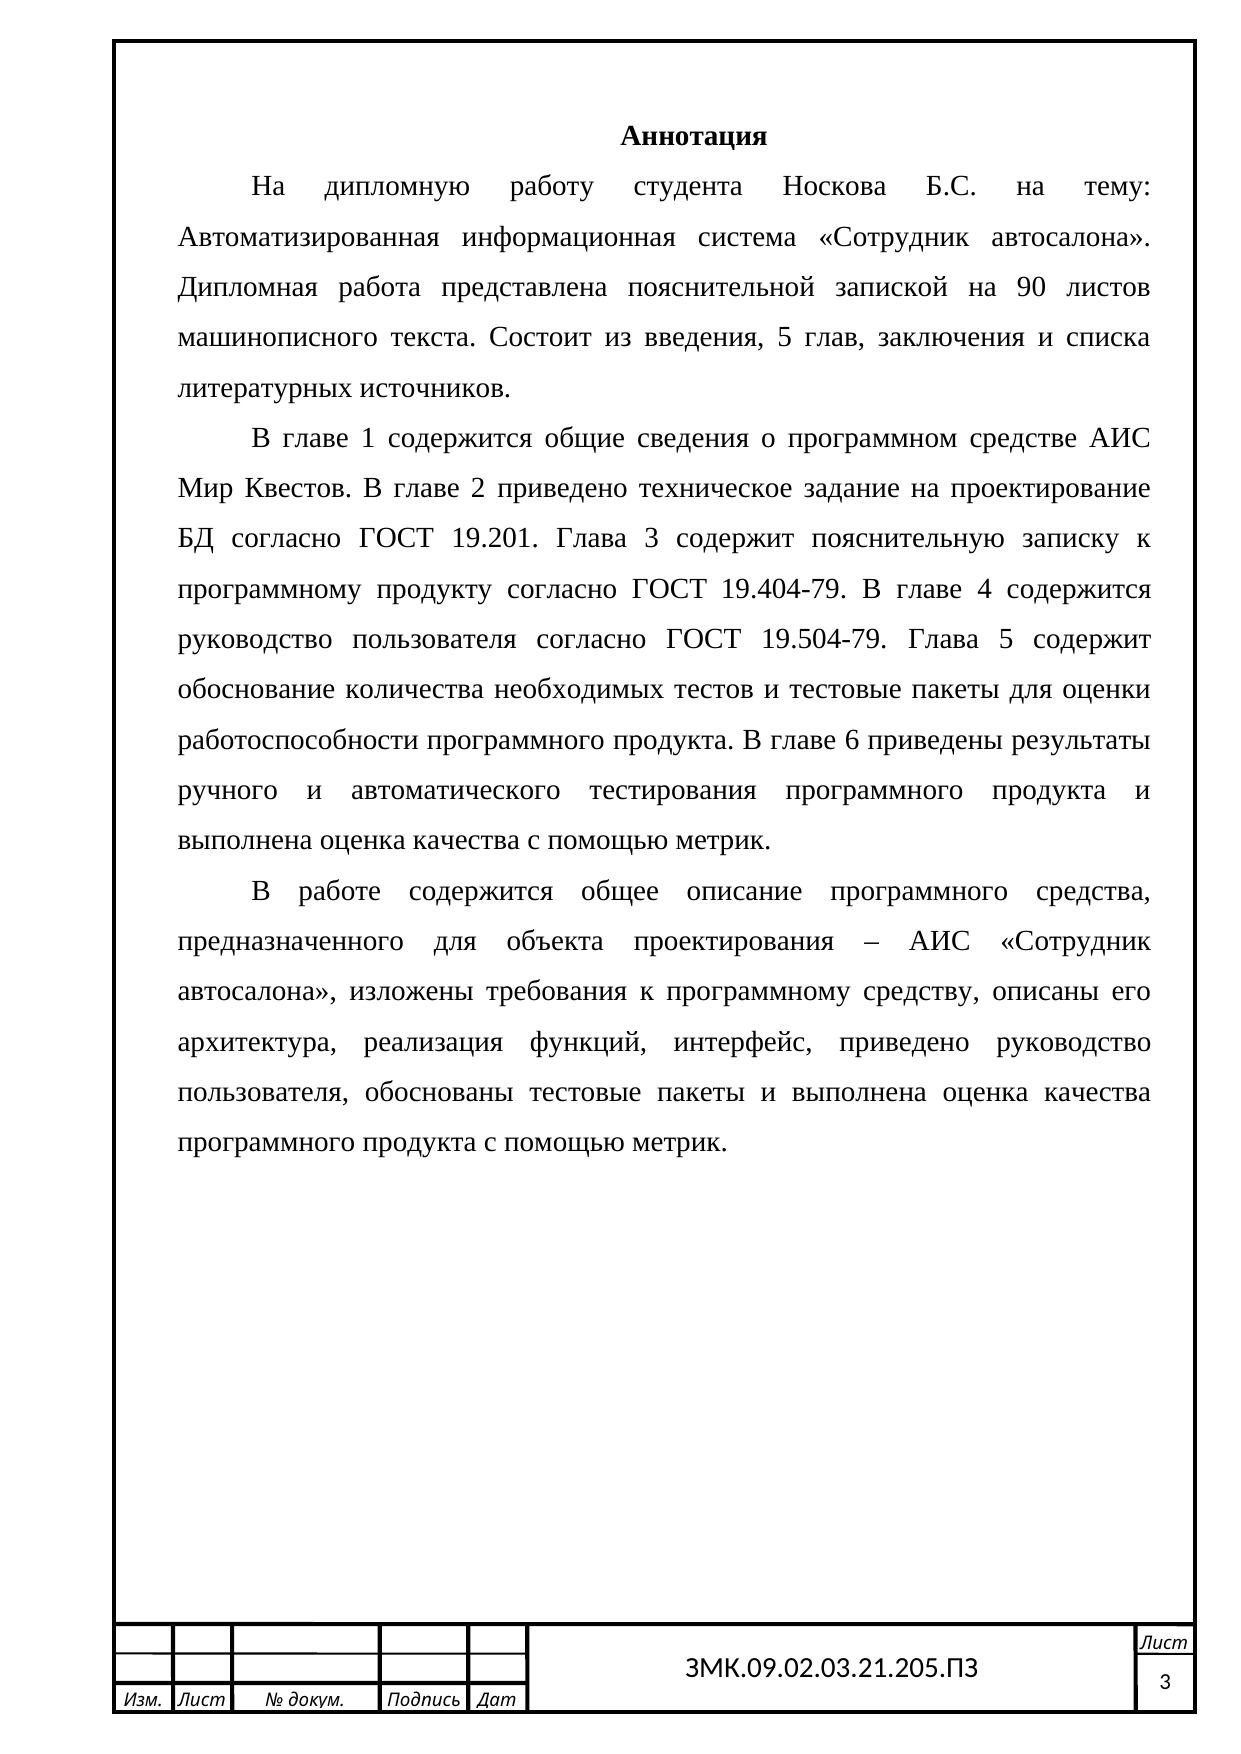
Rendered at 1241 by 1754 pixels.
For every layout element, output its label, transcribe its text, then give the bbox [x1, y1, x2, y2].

text Аннотация [177, 118, 1152, 152]
text На дипломную работу студента Носкова Б.С. на тему: Автоматизированная информационная система «Сотрудник автосалона». Дипломная работа представлена пояснительной запиской на 90 листов машинописного текста. Состоит из введения, 5 глав, заключения и списка литературных источников. [177, 168, 1152, 403]
text В работе содержится общее описание программного средства, предназначенного для объекта проектирования – АИС «Сотрудник автосалона», изложены требования к программному средству, описаны его архитектура, реализация функций, интерфейс, приведено руководство пользователя, обоснованы тестовые пакеты и выполнена оценка качества программного продукта с помощью метрик. [177, 873, 1152, 1158]
text В главе 1 содержится общие сведения о программном средстве АИС Мир Квестов. В главе 2 приведено техническое задание на проектирование БД согласно ГОСТ 19.201. Глава 3 содержит пояснительную записку к программному продукту согласно ГОСТ 19.404-79. В главе 4 содержится руководство пользователя согласно ГОСТ 19.504-79. Глава 5 содержит обоснование количества необходимых тестов и тестовые пакеты для оценки работоспособности программного продукта. В главе 6 приведены результаты ручного и автоматического тестирования программного продукта и выполнена оценка качества с помощью метрик. [177, 420, 1152, 856]
